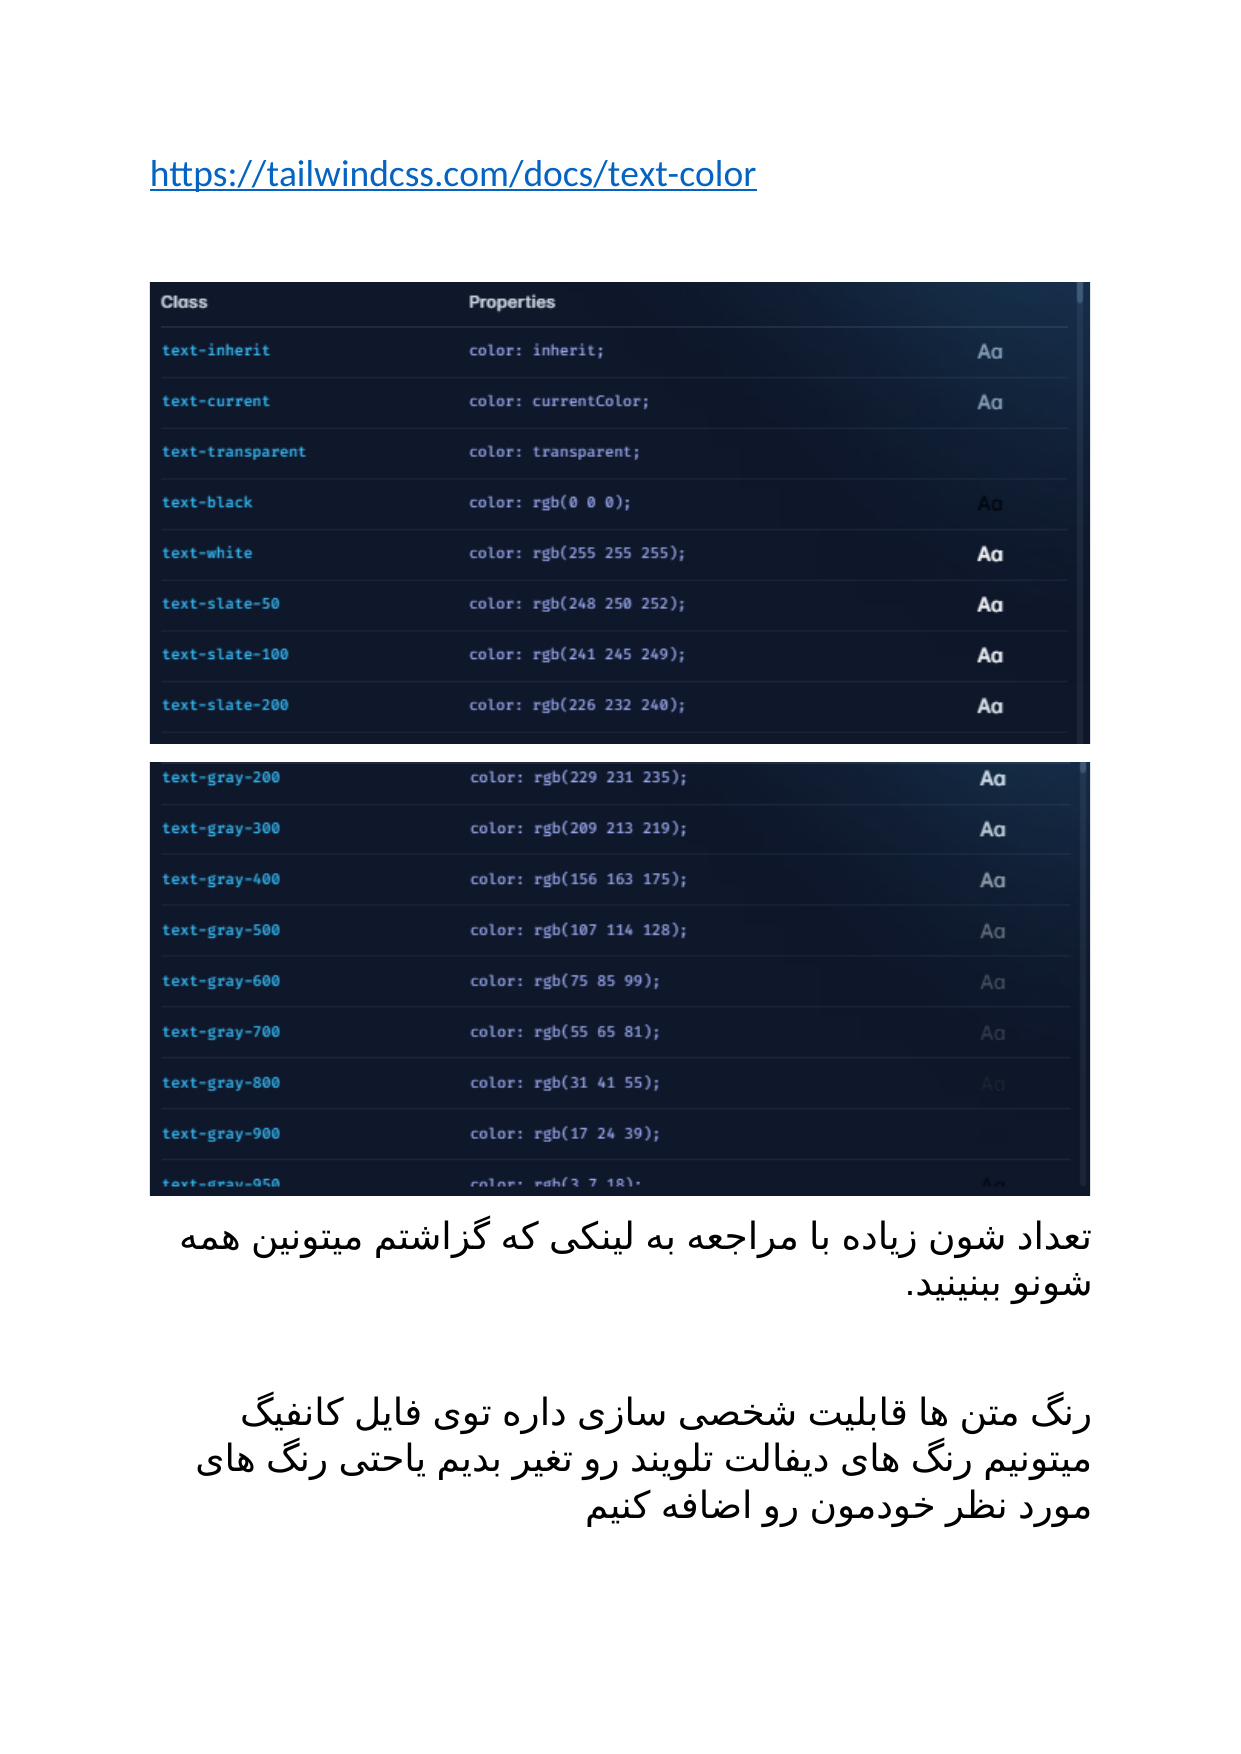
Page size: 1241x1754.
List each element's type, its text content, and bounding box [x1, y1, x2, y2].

text https://tailwindcss.com/docs/text-color [150, 150, 1093, 196]
picture [149, 282, 1091, 744]
picture [149, 762, 1091, 1196]
text رنگ متن ها قابلیت شخصی سازی داره توی فایل کانفیگ میتونیم رنگ های دیفالت تلویند رو تغیر بدیم یاحتی رنگ های مورد نظر خودمون رو اضافه کنیم [150, 1390, 1093, 1526]
text تعداد شون زیاده با مراجعه به لینکی که گزاشتم میتونین همه شونو ببنینید. [150, 1214, 1093, 1304]
